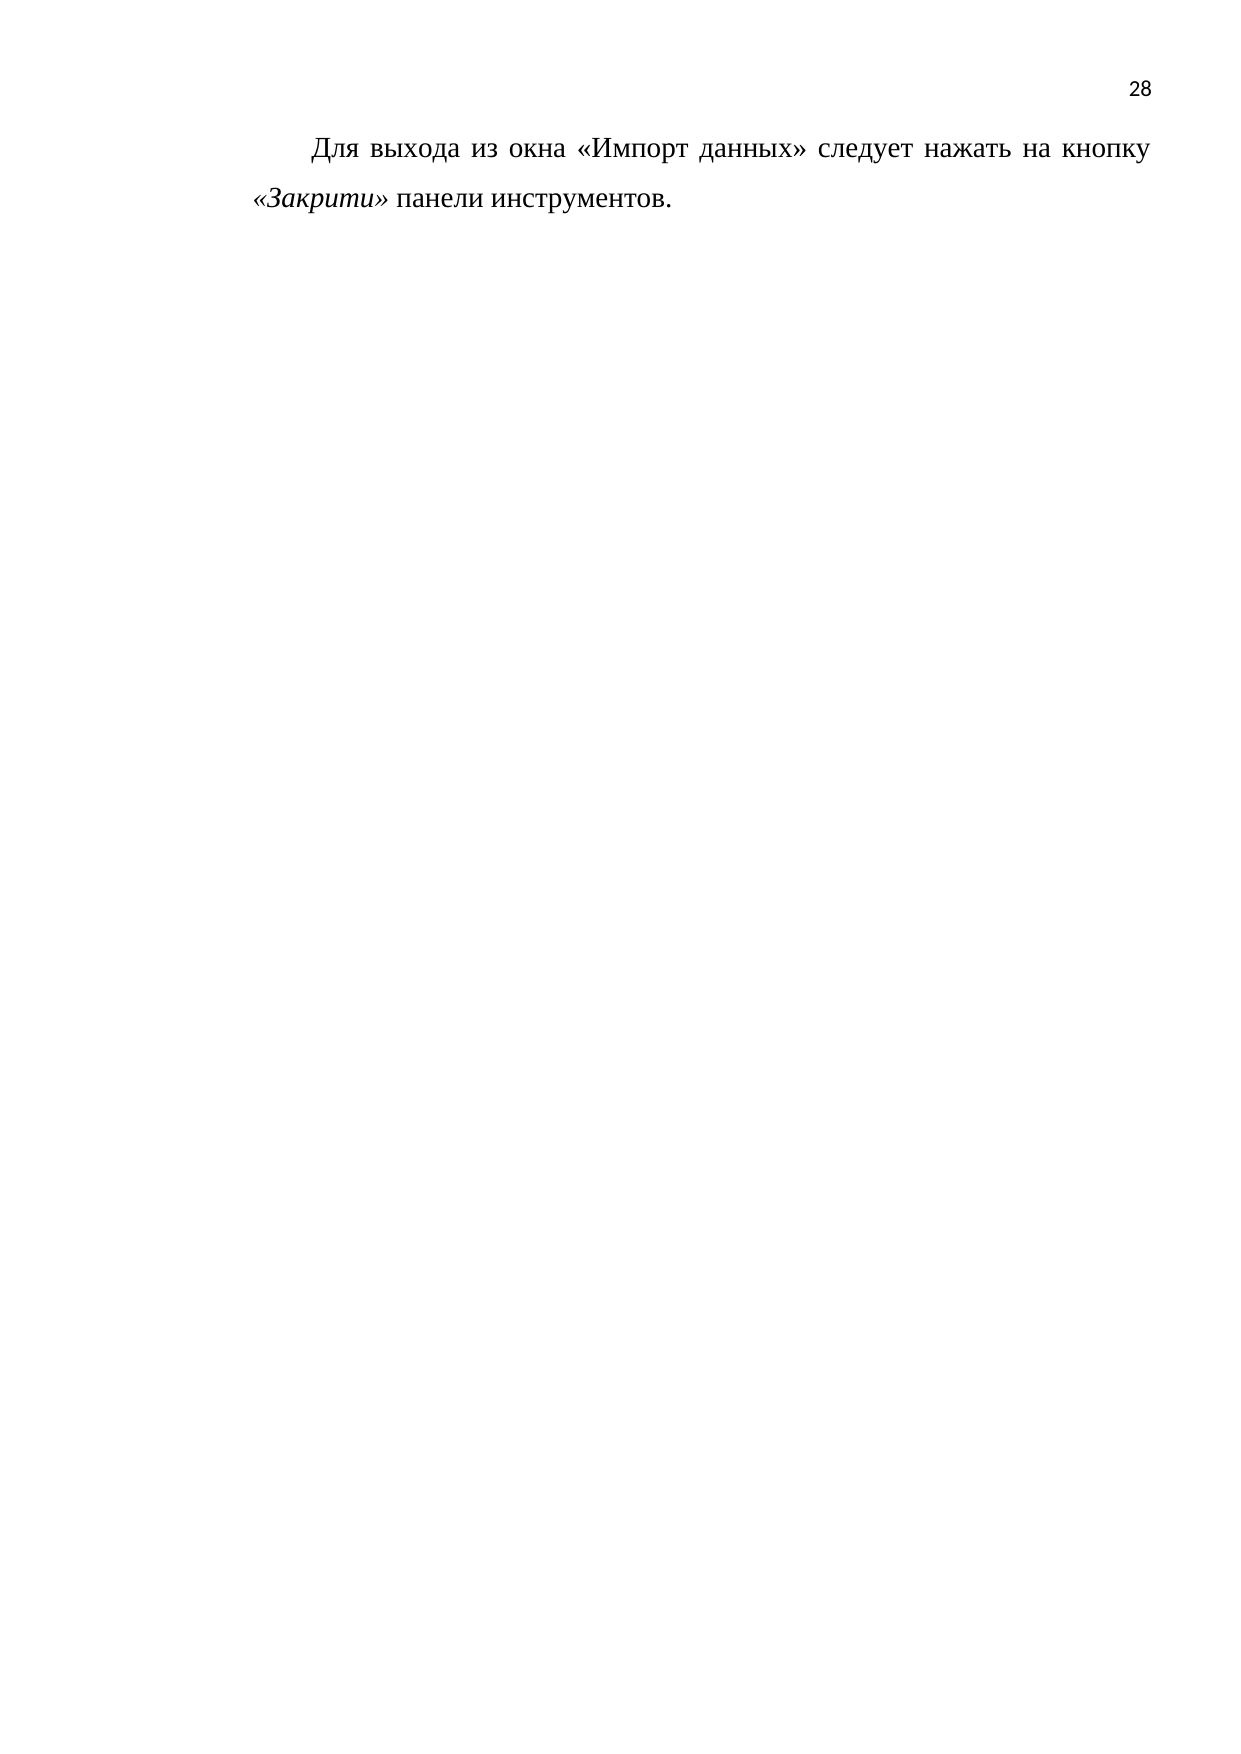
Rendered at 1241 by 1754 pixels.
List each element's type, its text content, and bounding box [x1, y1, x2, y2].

text Для выхода из окна «Импорт данных» следует нажать на кнопку «Закрити» панели инструментов. [252, 130, 1152, 214]
